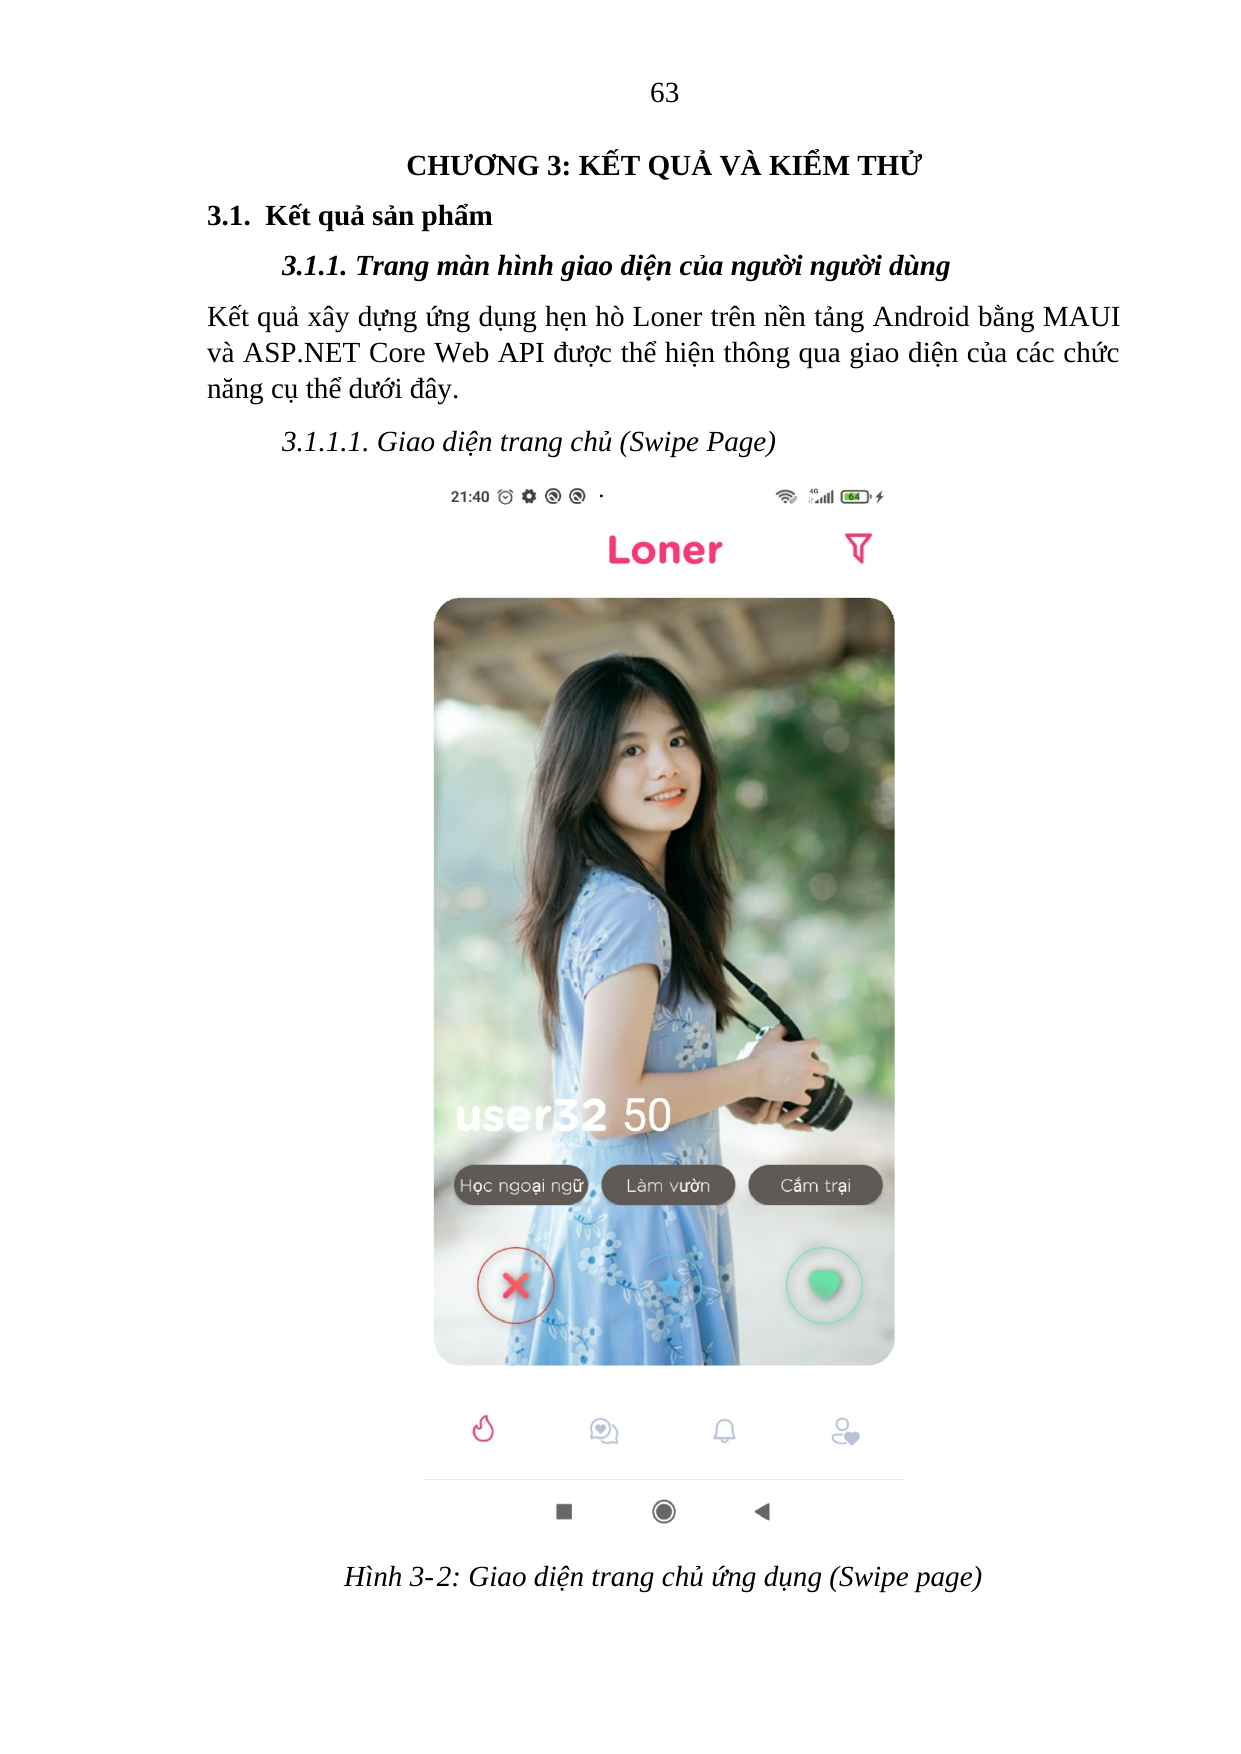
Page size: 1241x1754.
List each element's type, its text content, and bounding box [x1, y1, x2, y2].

text Giao diện trang chủ (Swipe Page) [282, 424, 1122, 457]
text Kết quả sản phẩm [207, 198, 1122, 232]
text Kết quả xây dựng ứng dụng hẹn hò Loner trên nền tảng Android bằng MAUI và ASP.NET Core Web API được thể hiện thông qua giao diện của các chức năng cụ thể dưới đây. [207, 299, 1122, 404]
text Trang màn hình giao diện của người người dùng [282, 248, 1122, 282]
picture [423, 474, 905, 1543]
subtitle KẾT QUẢ VÀ KIỂM THỬ [207, 148, 1122, 181]
